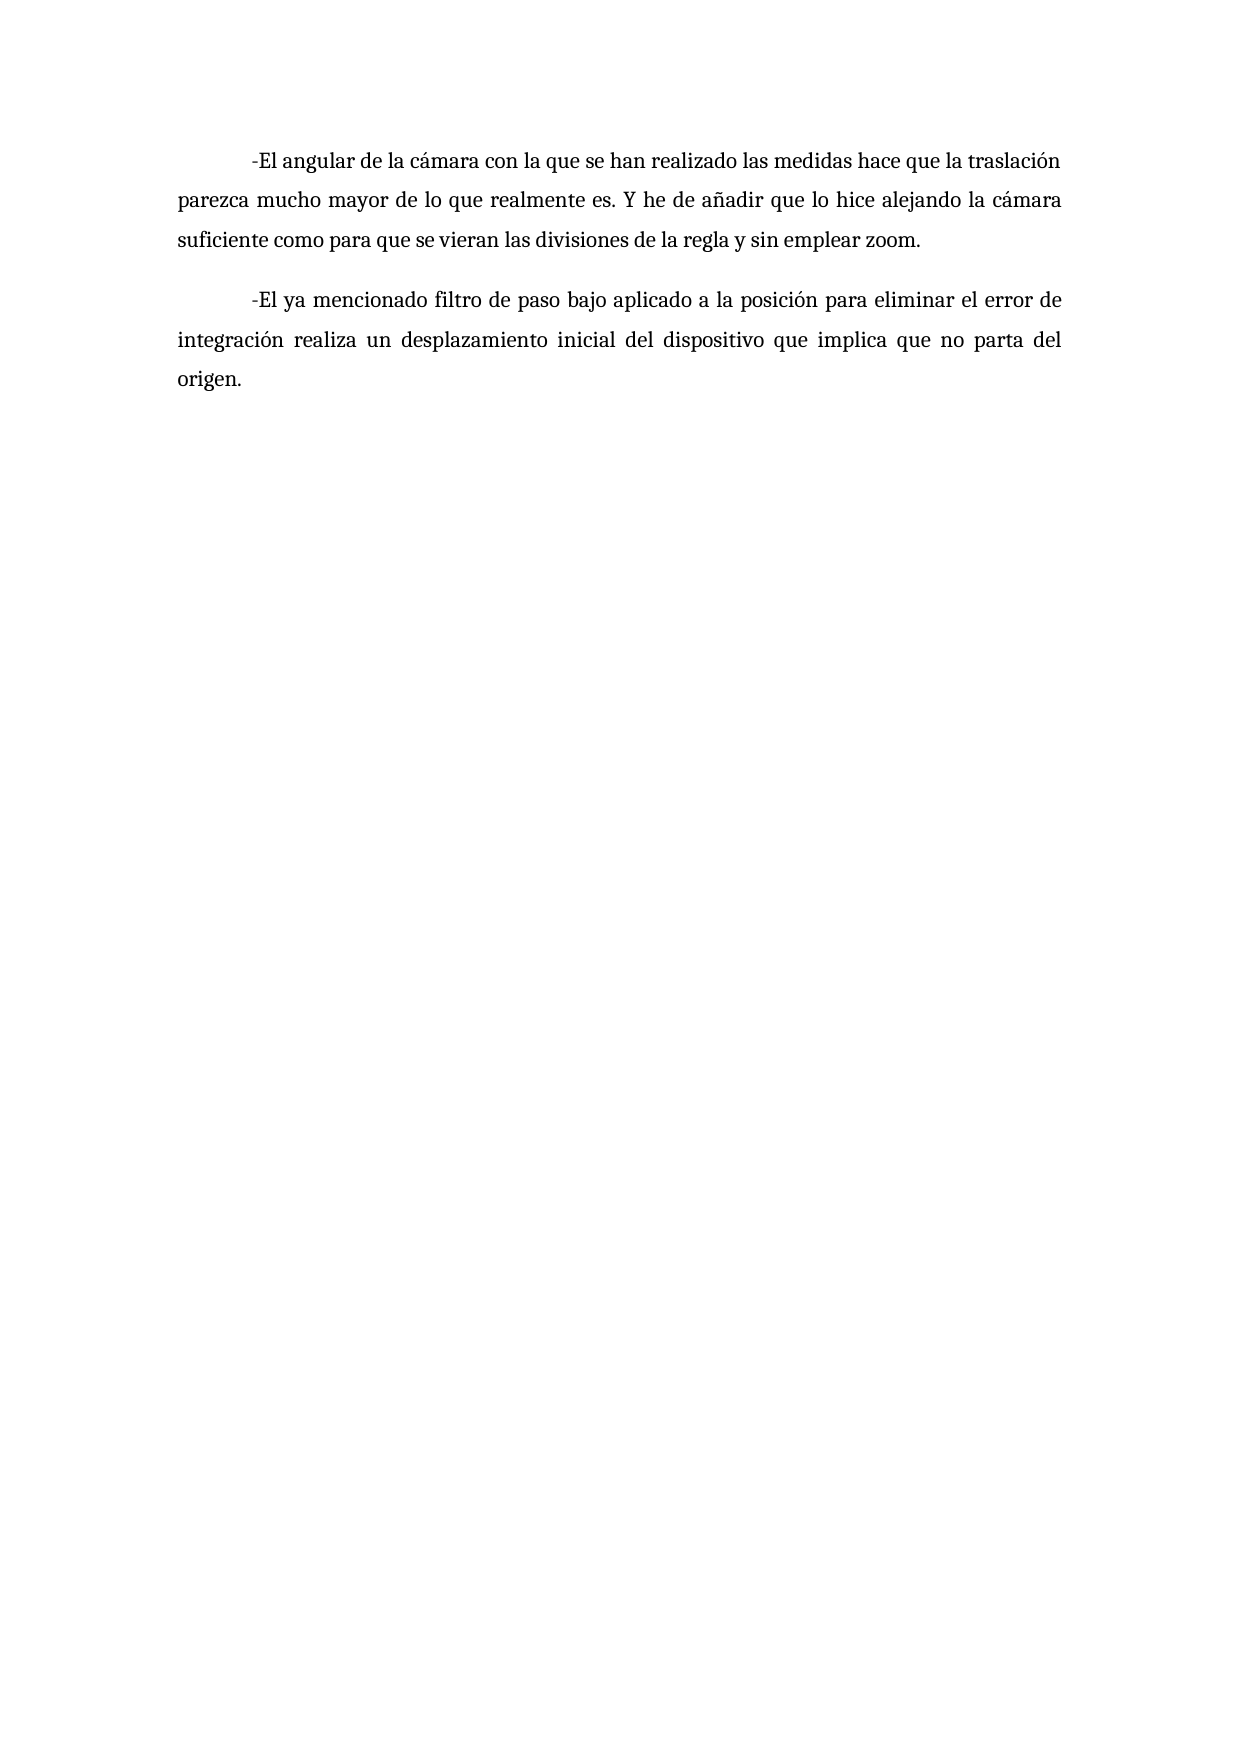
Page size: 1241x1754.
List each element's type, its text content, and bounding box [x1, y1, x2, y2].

text -El angular de la cámara con la que se han realizado las medidas hace que la traslación parezca mucho mayor de lo que realmente es. Y he de añadir que lo hice alejando la cámara suficiente como para que se vieran las divisiones de la regla y sin emplear zoom. [177, 148, 1063, 253]
text -El ya mencionado filtro de paso bajo aplicado a la posición para eliminar el error de integración realiza un desplazamiento inicial del dispositivo que implica que no parta del origen. [177, 287, 1063, 392]
